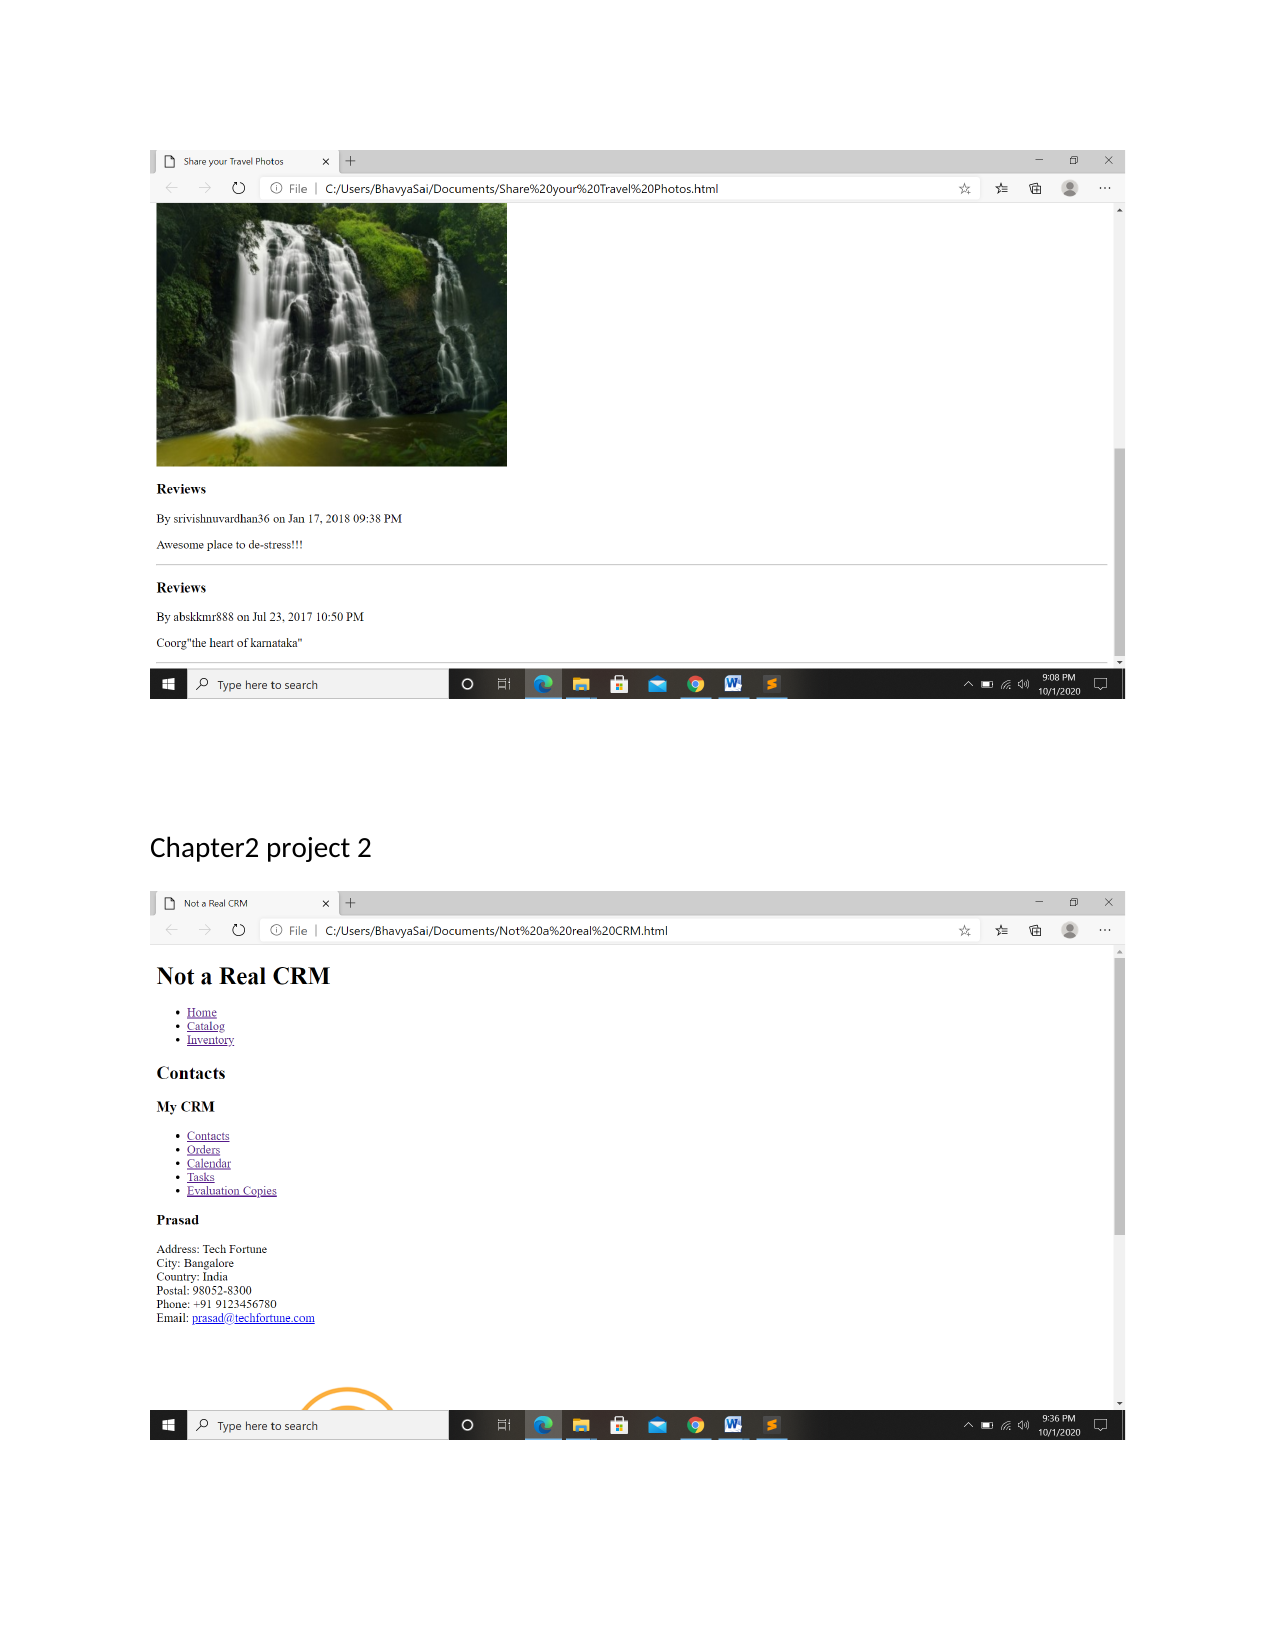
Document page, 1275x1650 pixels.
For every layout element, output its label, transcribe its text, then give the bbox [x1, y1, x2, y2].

picture [150, 891, 1125, 1440]
text Chapter2 project 2 [150, 829, 1125, 865]
picture [150, 150, 1125, 699]
